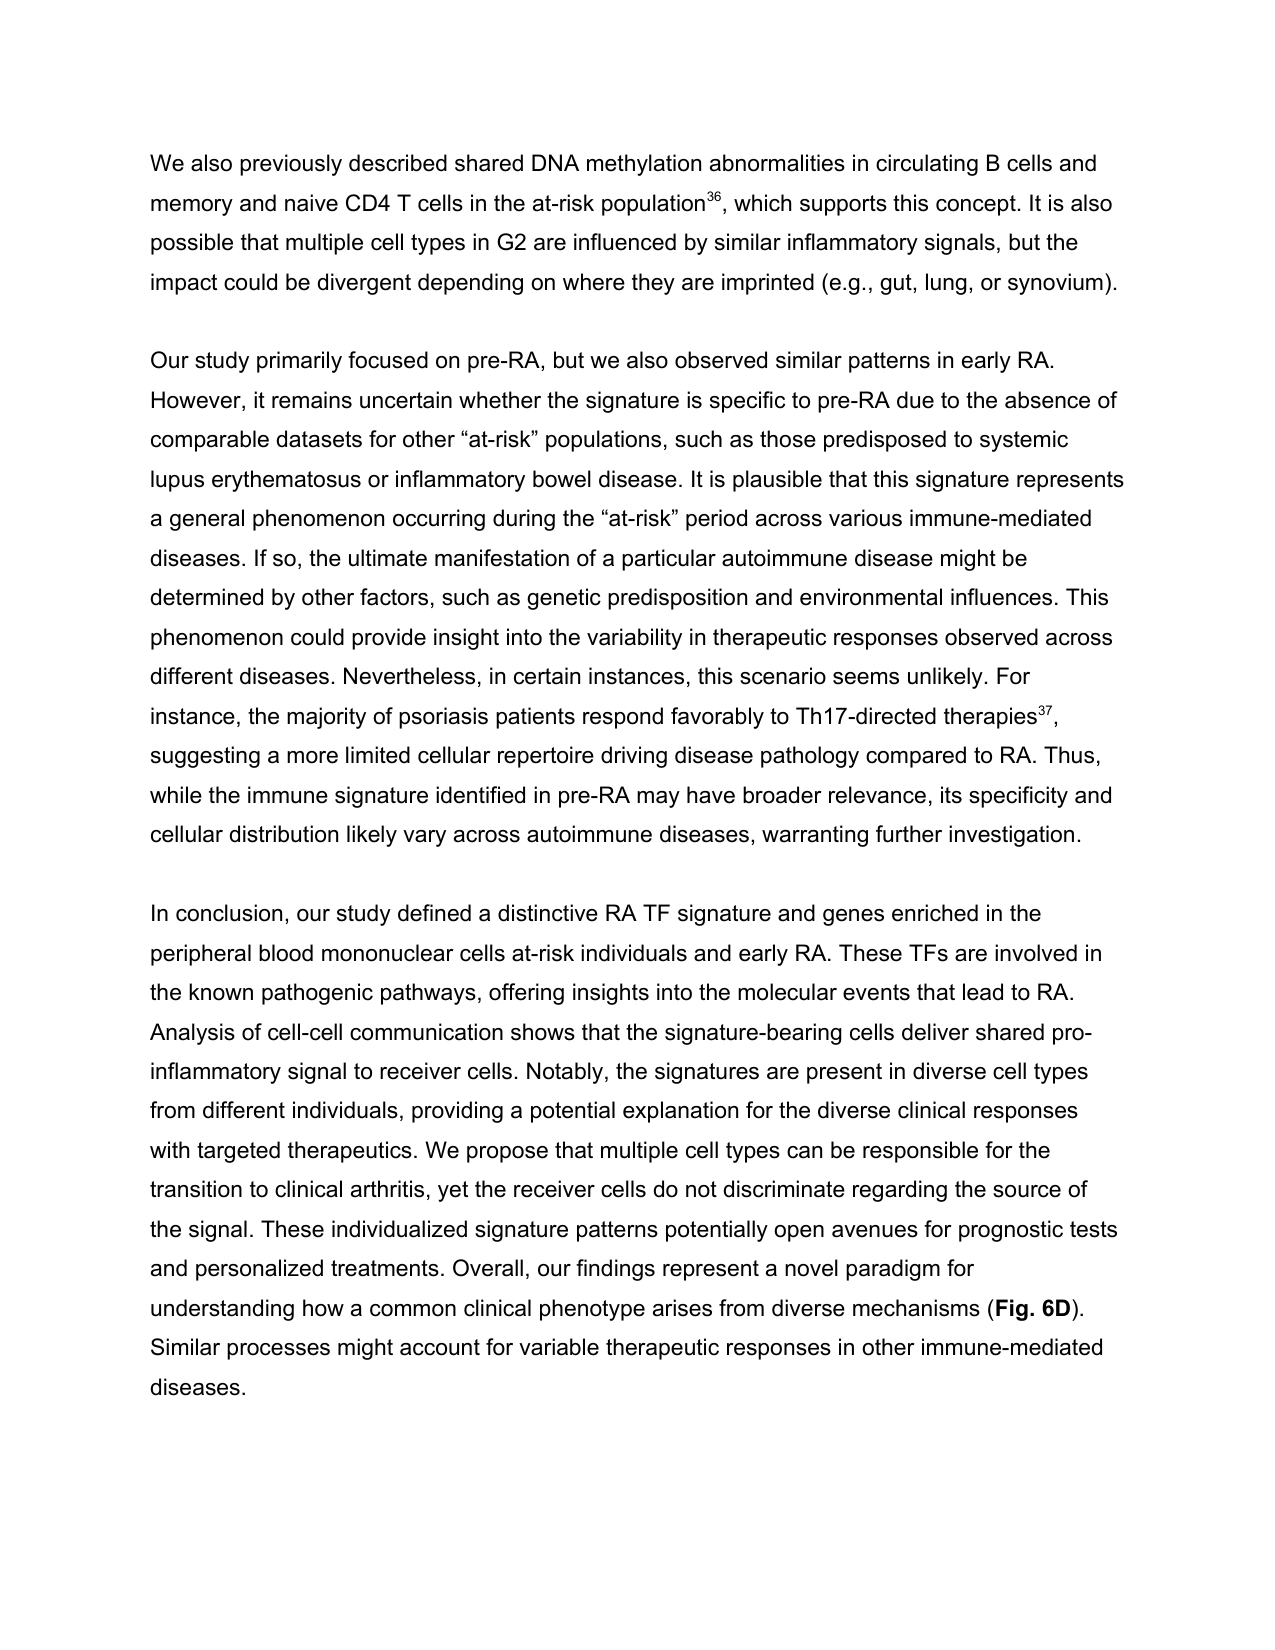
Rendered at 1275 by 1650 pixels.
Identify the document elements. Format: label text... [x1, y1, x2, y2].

text Our study primarily focused on pre-RA, but we also observed similar patterns in early RA. However, it remains uncertain whether the signature is specific to pre-RA due to the absence of comparable datasets for other “at-risk” populations, such as those predisposed to systemic lupus erythematosus or inflammatory bowel disease. It is plausible that this signature represents a general phenomenon occurring during the “at-risk” period across various immune-mediated diseases. If so, the ultimate manifestation of a particular autoimmune disease might be determined by other factors, such as genetic predisposition and environmental influences. This phenomenon could provide insight into the variability in therapeutic responses observed across different diseases. Nevertheless, in certain instances, this scenario seems unlikely. For instance, the majority of psoriasis patients respond favorably to Th17-directed therapies37, suggesting a more limited cellular repertoire driving disease pathology compared to RA. Thus, while the immune signature identified in pre-RA may have broader relevance, its specificity and cellular distribution likely vary across autoimmune diseases, warranting further investigation. [150, 347, 1125, 847]
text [150, 150, 1125, 295]
text In conclusion, our study defined a distinctive RA TF signature and genes enriched in the peripheral blood mononuclear cells at-risk individuals and early RA. These TFs are involved in the known pathogenic pathways, offering insights into the molecular events that lead to RA. Analysis of cell-cell communication shows that the signature-bearing cells deliver shared pro-inflammatory signal to receiver cells. Notably, the signatures are present in diverse cell types from different individuals, providing a potential explanation for the diverse clinical responses with targeted therapeutics. We propose that multiple cell types can be responsible for the transition to clinical arthritis, yet the receiver cells do not discriminate regarding the source of the signal. These individualized signature patterns potentially open avenues for prognostic tests and personalized treatments. Overall, our findings represent a novel paradigm for understanding how a common clinical phenotype arises from diverse mechanisms (Fig. 6D). Similar processes might account for variable therapeutic responses in other immune-mediated diseases. [150, 900, 1125, 1400]
